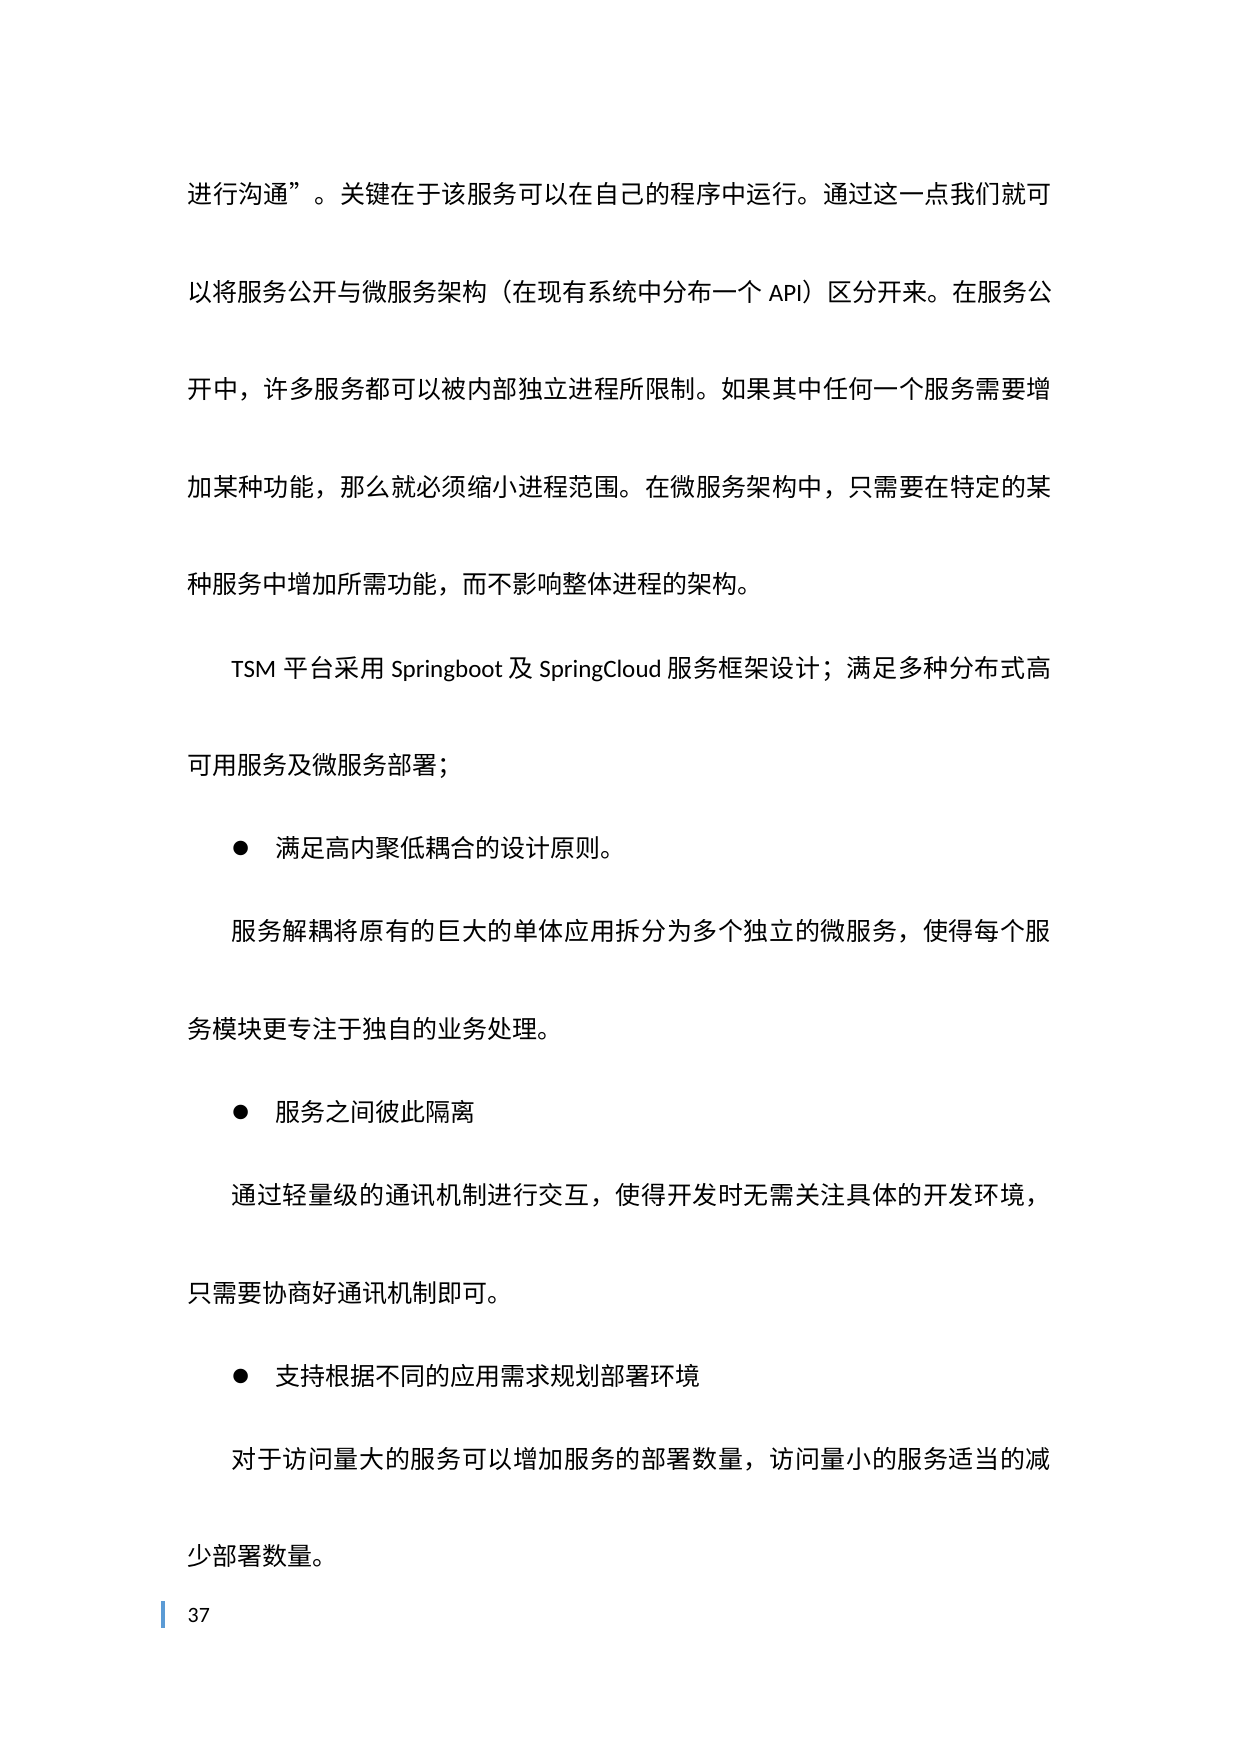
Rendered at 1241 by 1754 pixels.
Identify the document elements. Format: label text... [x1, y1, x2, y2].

text TSM 平台采用Springboot及SpringCloud服务框架设计；满足多种分布式高可用服务及微服务部署； [187, 634, 1053, 796]
text 对于访问量大的服务可以增加服务的部署数量，访问量小的服务适当的减少部署数量。 [187, 1425, 1053, 1587]
list 满足高内聚低耦合的设计原则。 [231, 814, 1053, 879]
list 服务之间彼此隔离 [231, 1078, 1053, 1143]
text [187, 161, 1053, 616]
text 通过轻量级的通讯机制进行交互，使得开发时无需关注具体的开发环境，只需要协商好通讯机制即可。 [187, 1161, 1053, 1324]
text 服务解耦将原有的巨大的单体应用拆分为多个独立的微服务，使得每个服务模块更专注于独自的业务处理。 [187, 897, 1053, 1060]
list 支持根据不同的应用需求规划部署环境 [231, 1342, 1053, 1407]
